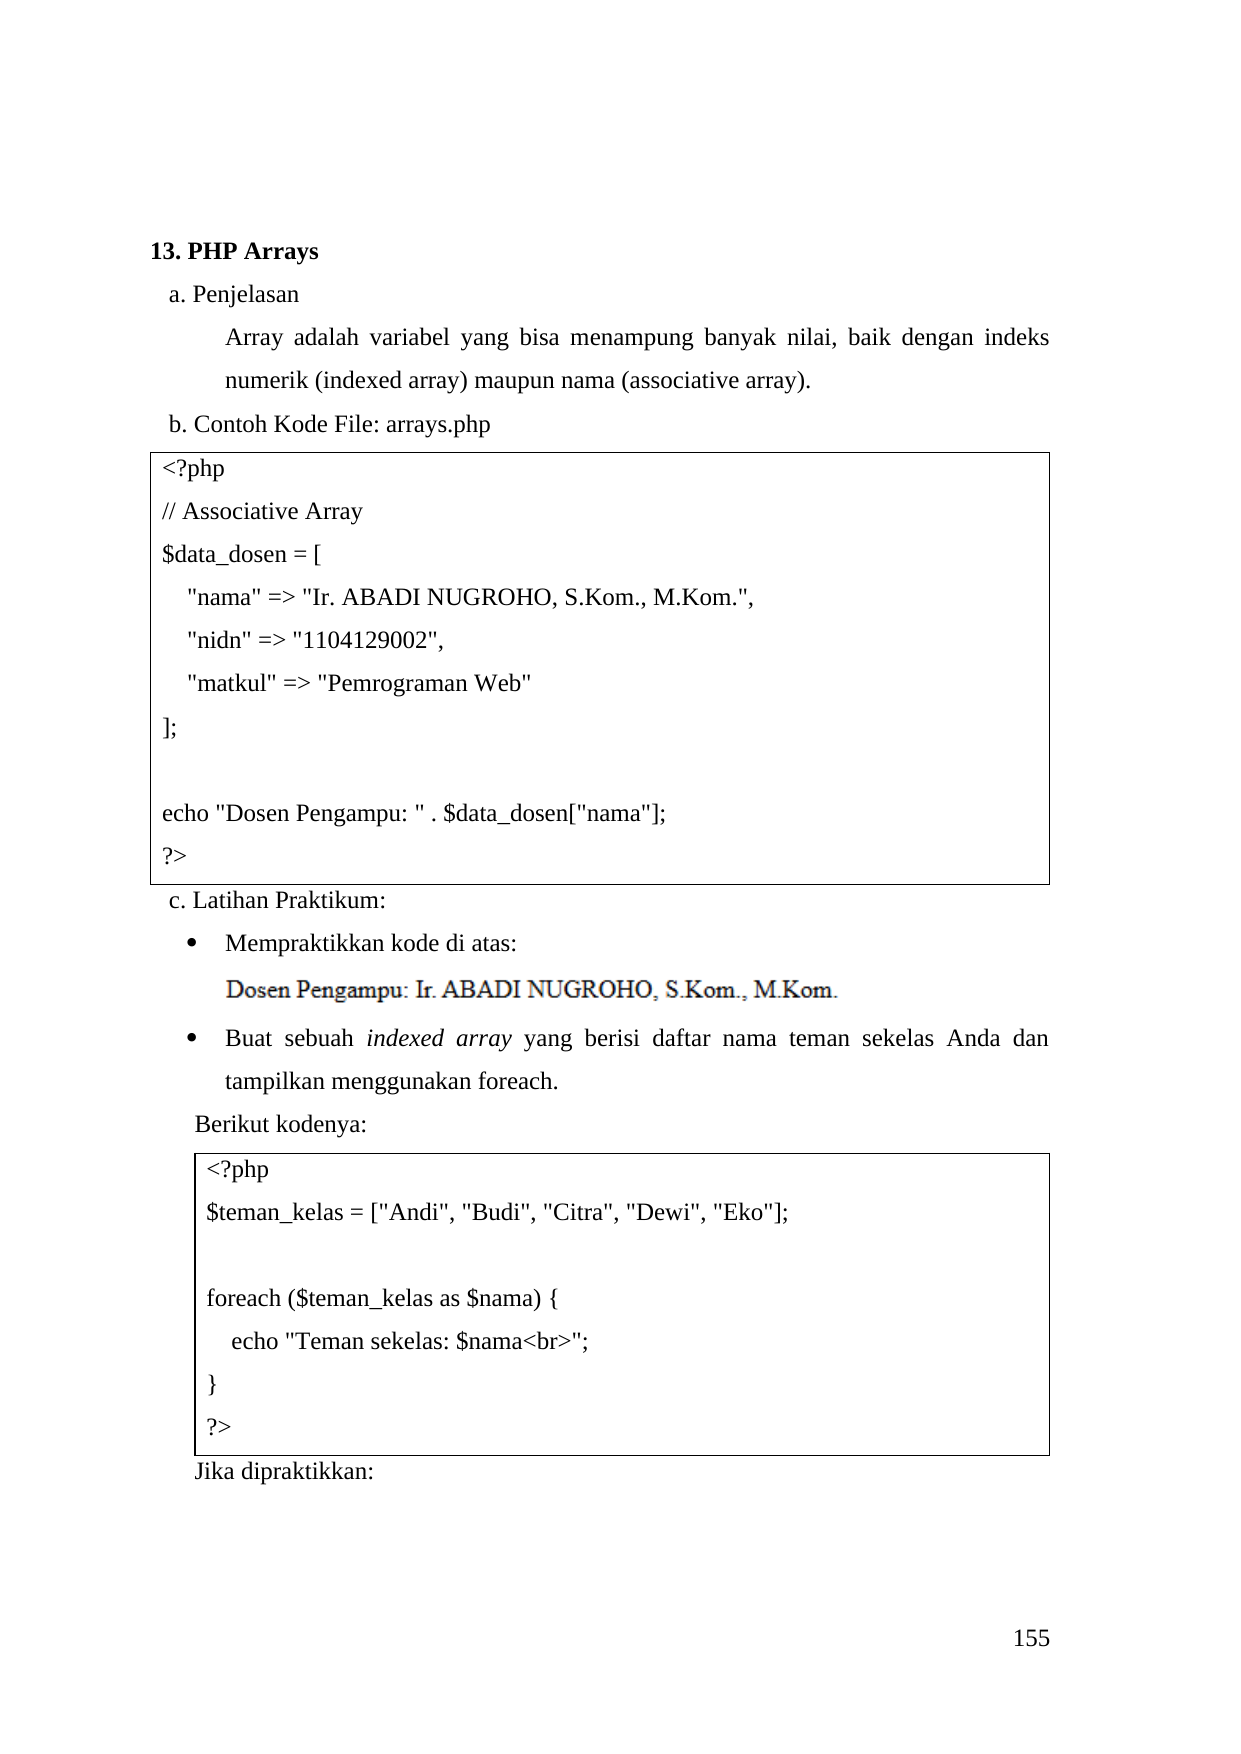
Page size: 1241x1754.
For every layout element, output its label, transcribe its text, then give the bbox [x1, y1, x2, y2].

table_header <?php $teman_kelas = ["Andi", "Budi", "Citra", "Dewi", "Eko"]; foreach ($teman_kelas as $nama) { echo "Teman sekelas: $nama<br>"; } ?> [196, 1154, 1049, 1455]
table_header <?php // Associative Array $data_dosen = [ "nama" => "Ir. ABADI NUGROHO, S.Kom., M.Kom.", "nidn" => "1104129002", "matkul" => "Pemrograman Web" ]; echo "Dosen Pengampu: " . $data_dosen["nama"]; ?> [151, 453, 1049, 884]
picture [225, 971, 846, 1009]
text c. Latihan Praktikum: [150, 885, 1050, 914]
text Array adalah variabel yang bisa menampung banyak nilai, baik dengan indeks numerik (indexed array) maupun nama (associative array). [225, 322, 1050, 394]
text a. Penjelasan [150, 279, 1050, 308]
list Mempraktikkan kode di atas: [187, 928, 1050, 957]
text Berikut kodenya: [194, 1109, 1050, 1138]
text Jika dipraktikkan: [194, 1456, 1050, 1485]
text 13. PHP Arrays [150, 236, 1050, 265]
list Buat sebuah indexed array yang berisi daftar nama teman sekelas Anda dan tampilkan menggunakan foreach. [187, 1023, 1050, 1095]
text b. Contoh Kode File: arrays.php [150, 409, 1050, 437]
